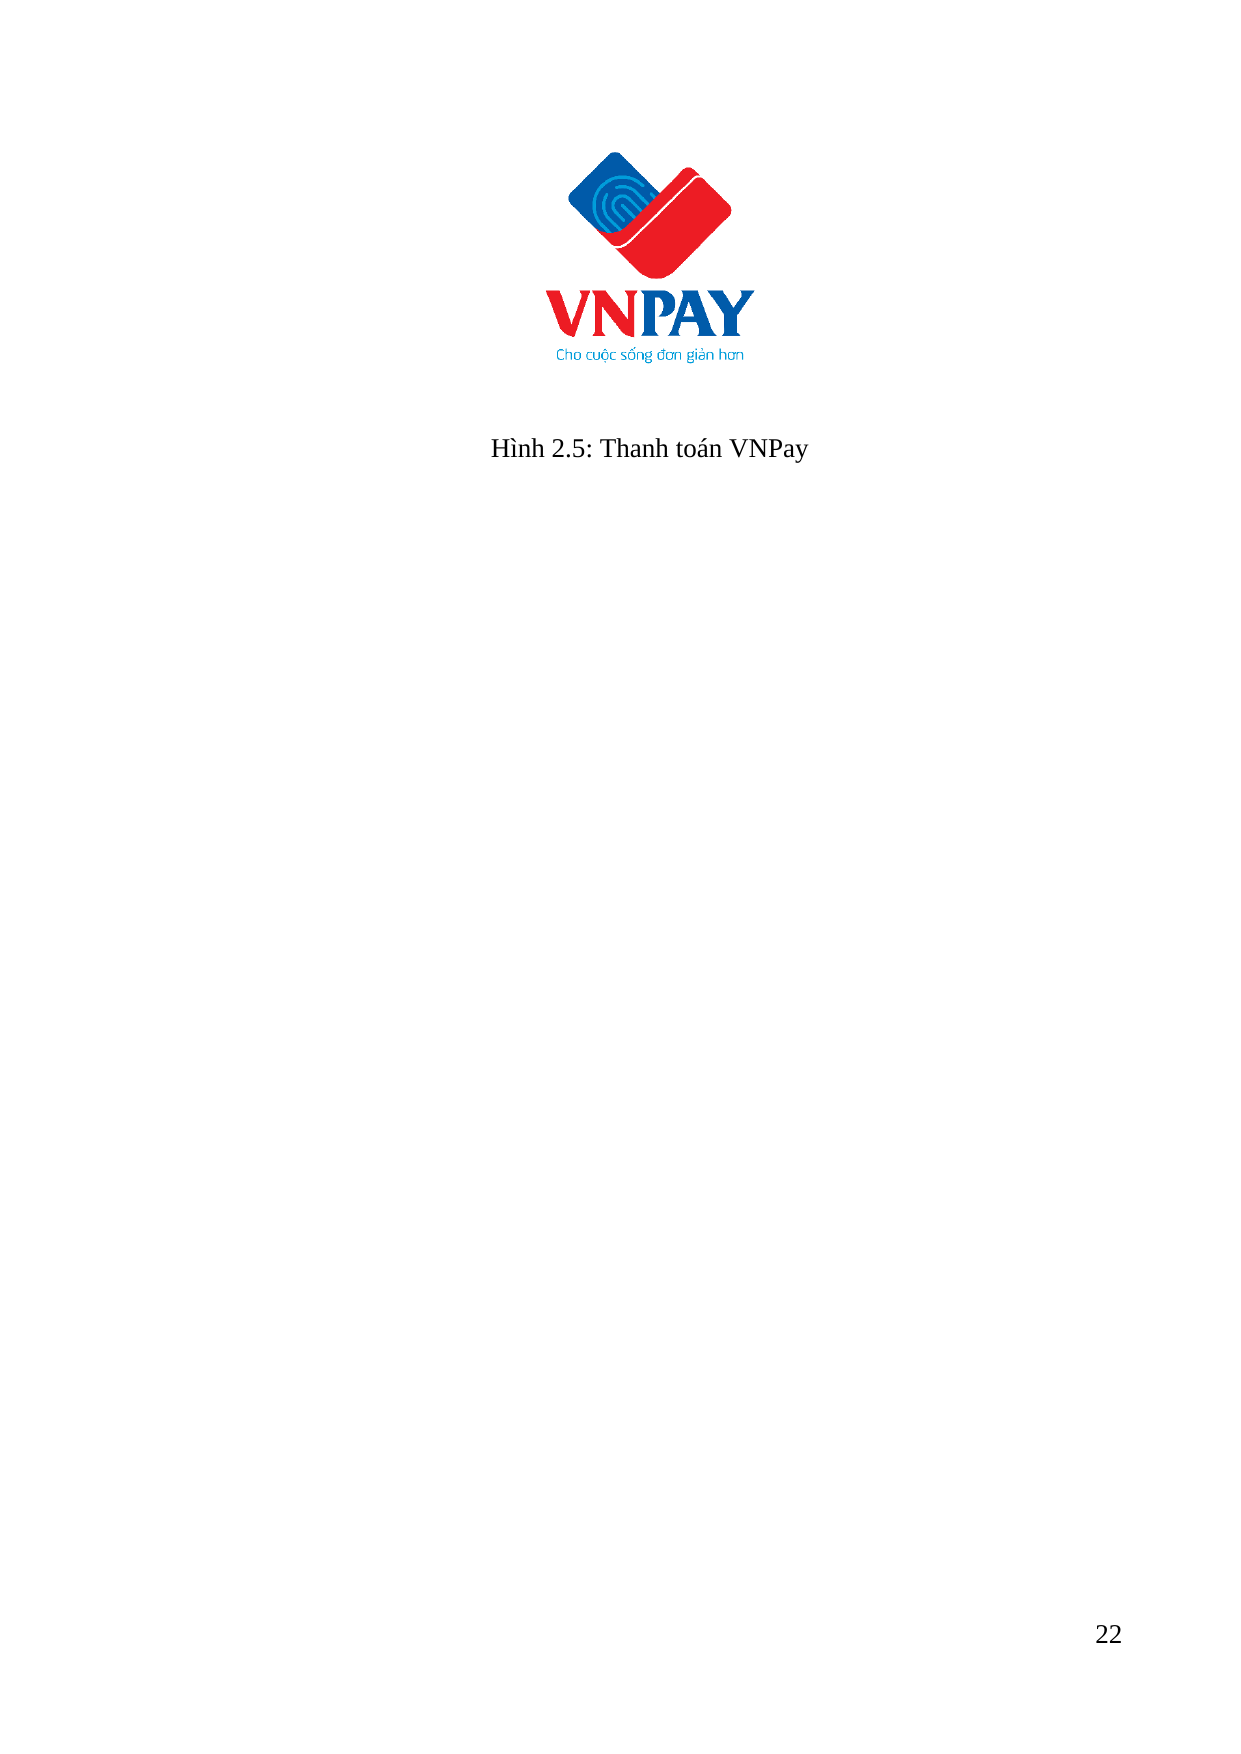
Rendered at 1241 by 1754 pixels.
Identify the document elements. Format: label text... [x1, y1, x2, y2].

picture [506, 118, 793, 404]
